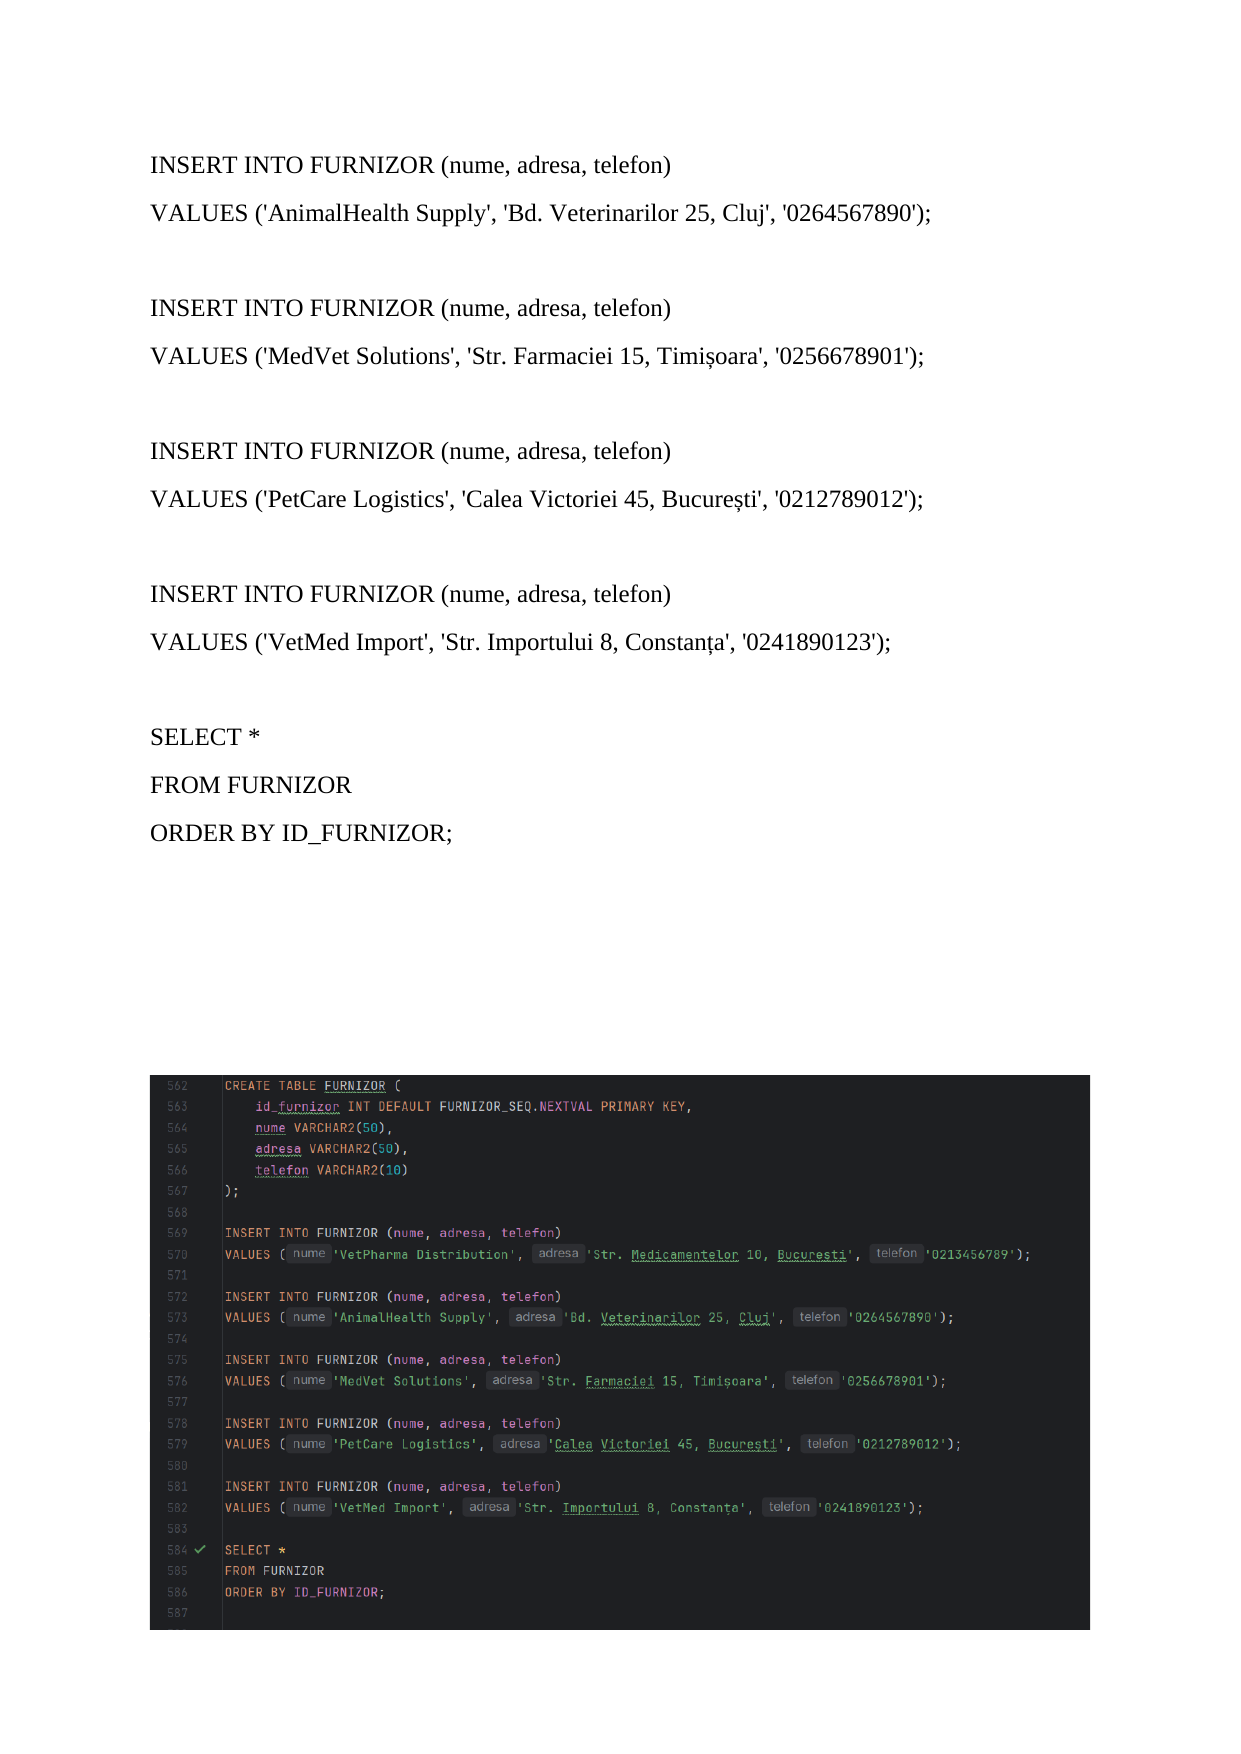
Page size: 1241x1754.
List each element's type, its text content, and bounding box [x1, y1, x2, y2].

text FROM FURNIZOR [150, 770, 1090, 799]
text INSERT INTO FURNIZOR (nume, adresa, telefon) [150, 579, 1090, 608]
text VALUES ('VetMed Import', 'Str. Importului 8, Constanța', '0241890123'); [150, 627, 1090, 656]
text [150, 293, 1090, 322]
text SELECT * [150, 722, 1090, 751]
text VALUES ('PetCare Logistics', 'Calea Victoriei 45, București', '0212789012'); [150, 484, 1090, 513]
text INSERT INTO FURNIZOR (nume, adresa, telefon) [150, 436, 1090, 465]
picture [149, 1075, 1091, 1630]
text VALUES ('AnimalHealth Supply', 'Bd. Veterinarilor 25, Cluj', '0264567890'); [150, 198, 1090, 226]
text VALUES ('MedVet Solutions', 'Str. Farmaciei 15, Timișoara', '0256678901'); [150, 341, 1090, 369]
text ORDER BY ID_FURNIZOR; [150, 818, 1090, 847]
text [150, 150, 1090, 179]
